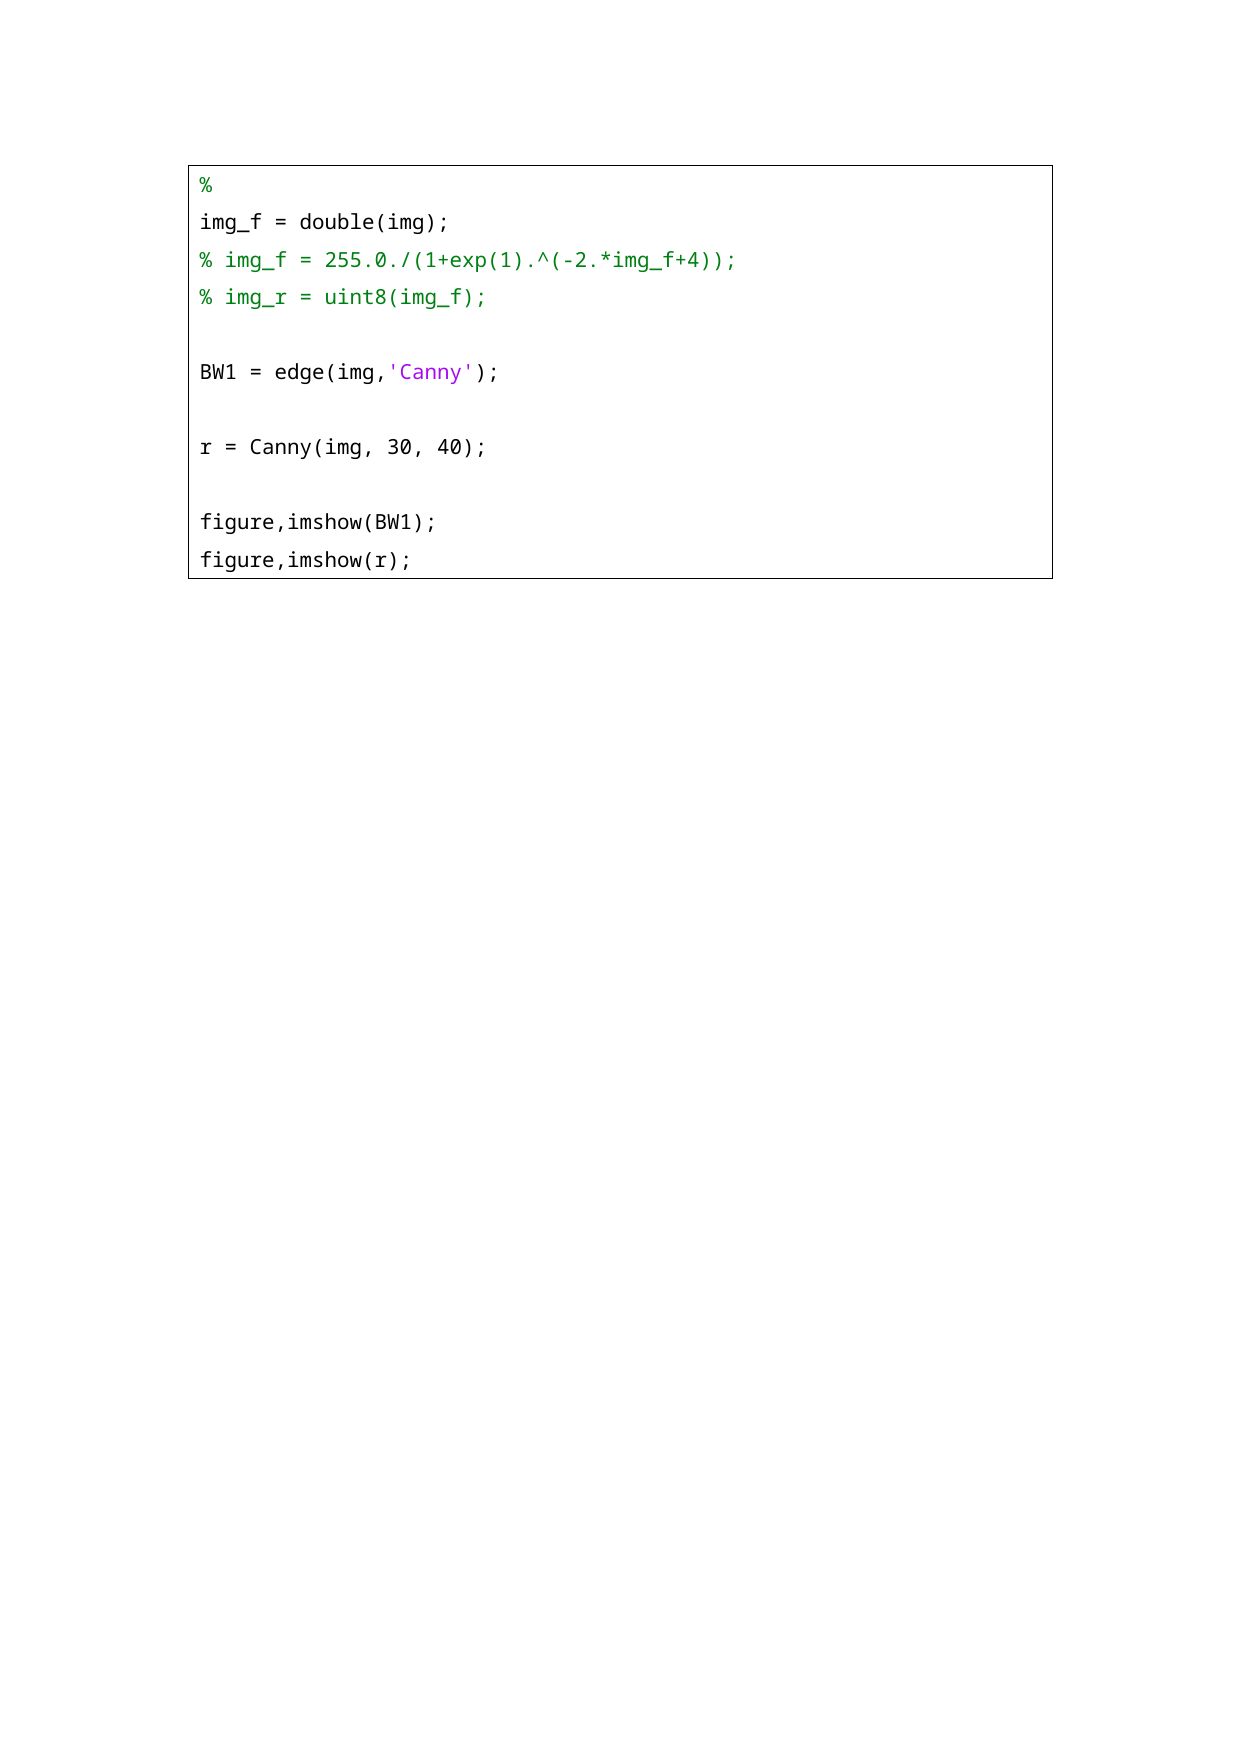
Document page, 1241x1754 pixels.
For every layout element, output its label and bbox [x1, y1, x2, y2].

table_cell [189, 166, 1052, 578]
